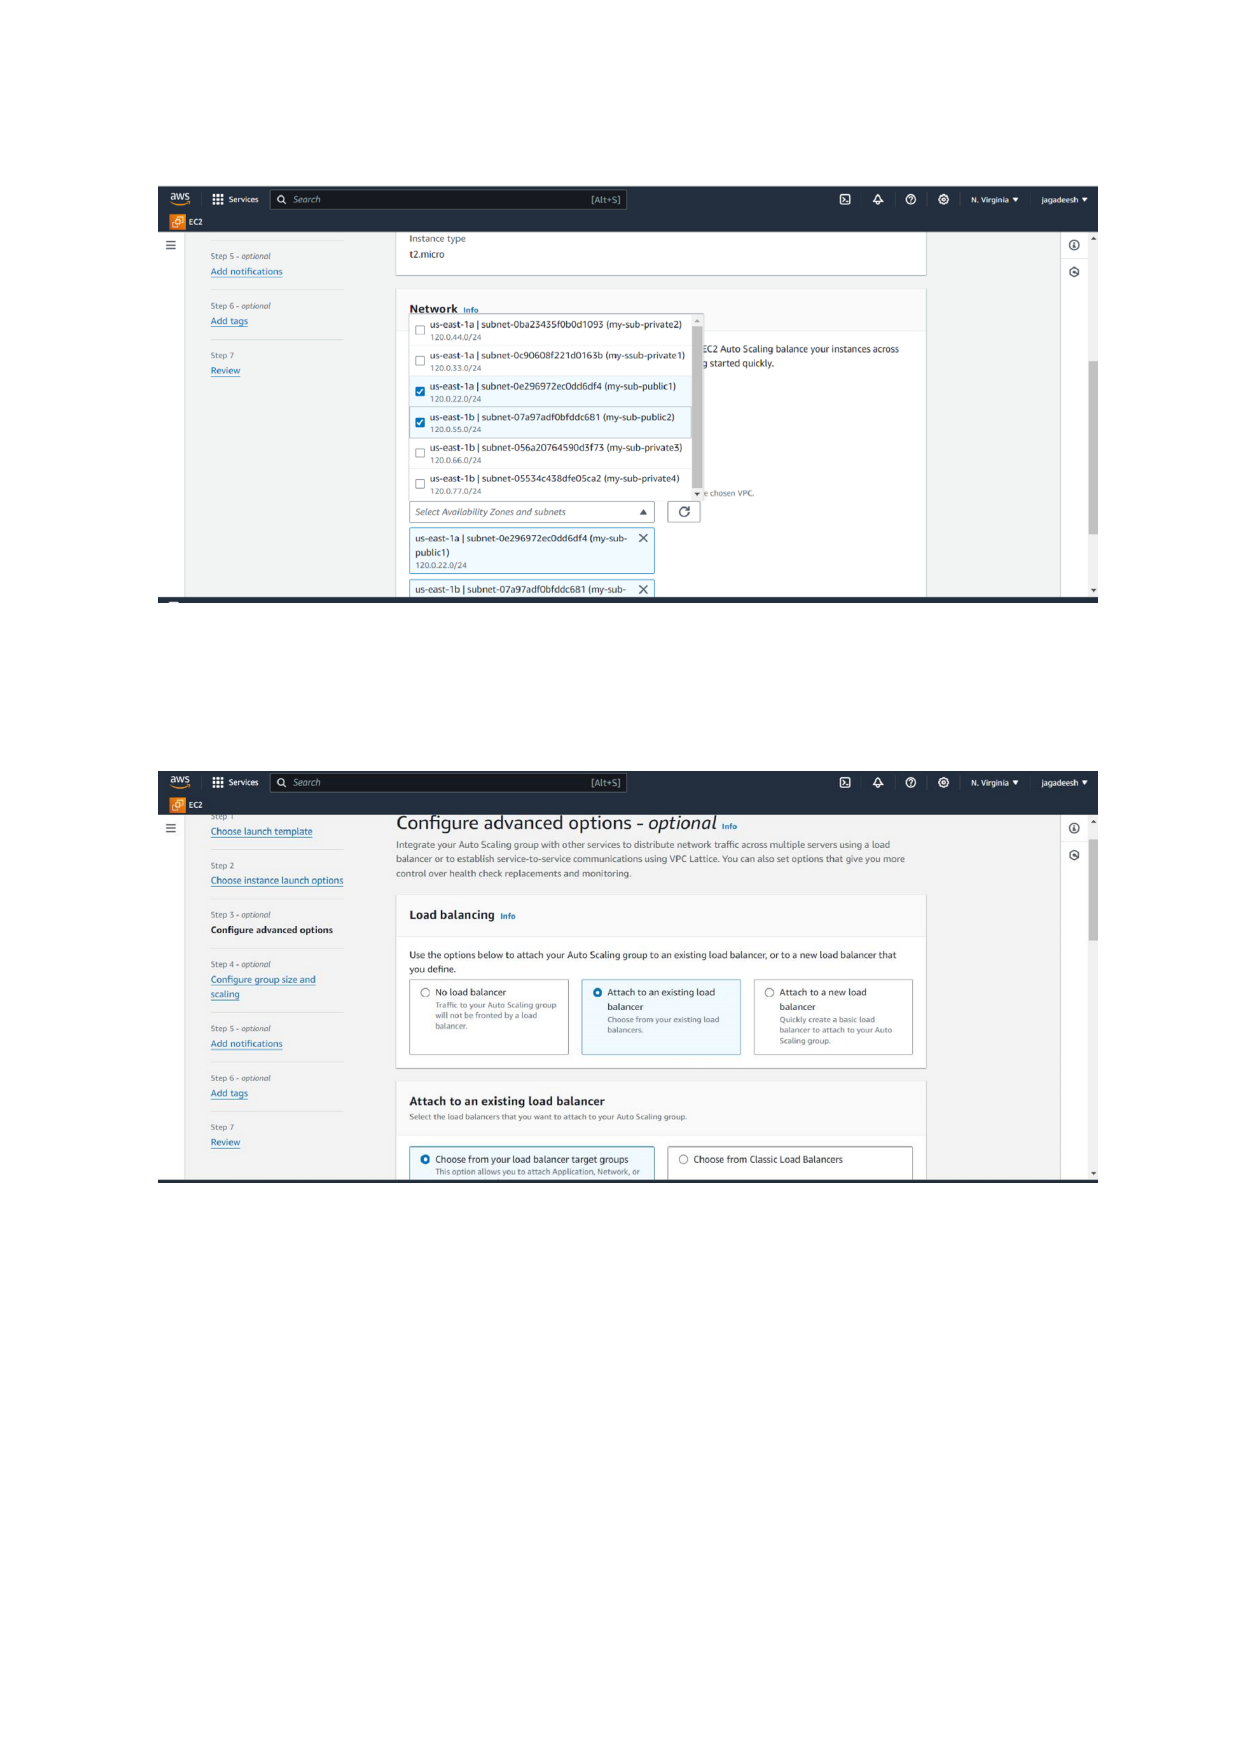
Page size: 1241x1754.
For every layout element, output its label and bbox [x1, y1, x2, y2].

picture [157, 770, 1098, 1183]
picture [157, 183, 1098, 603]
